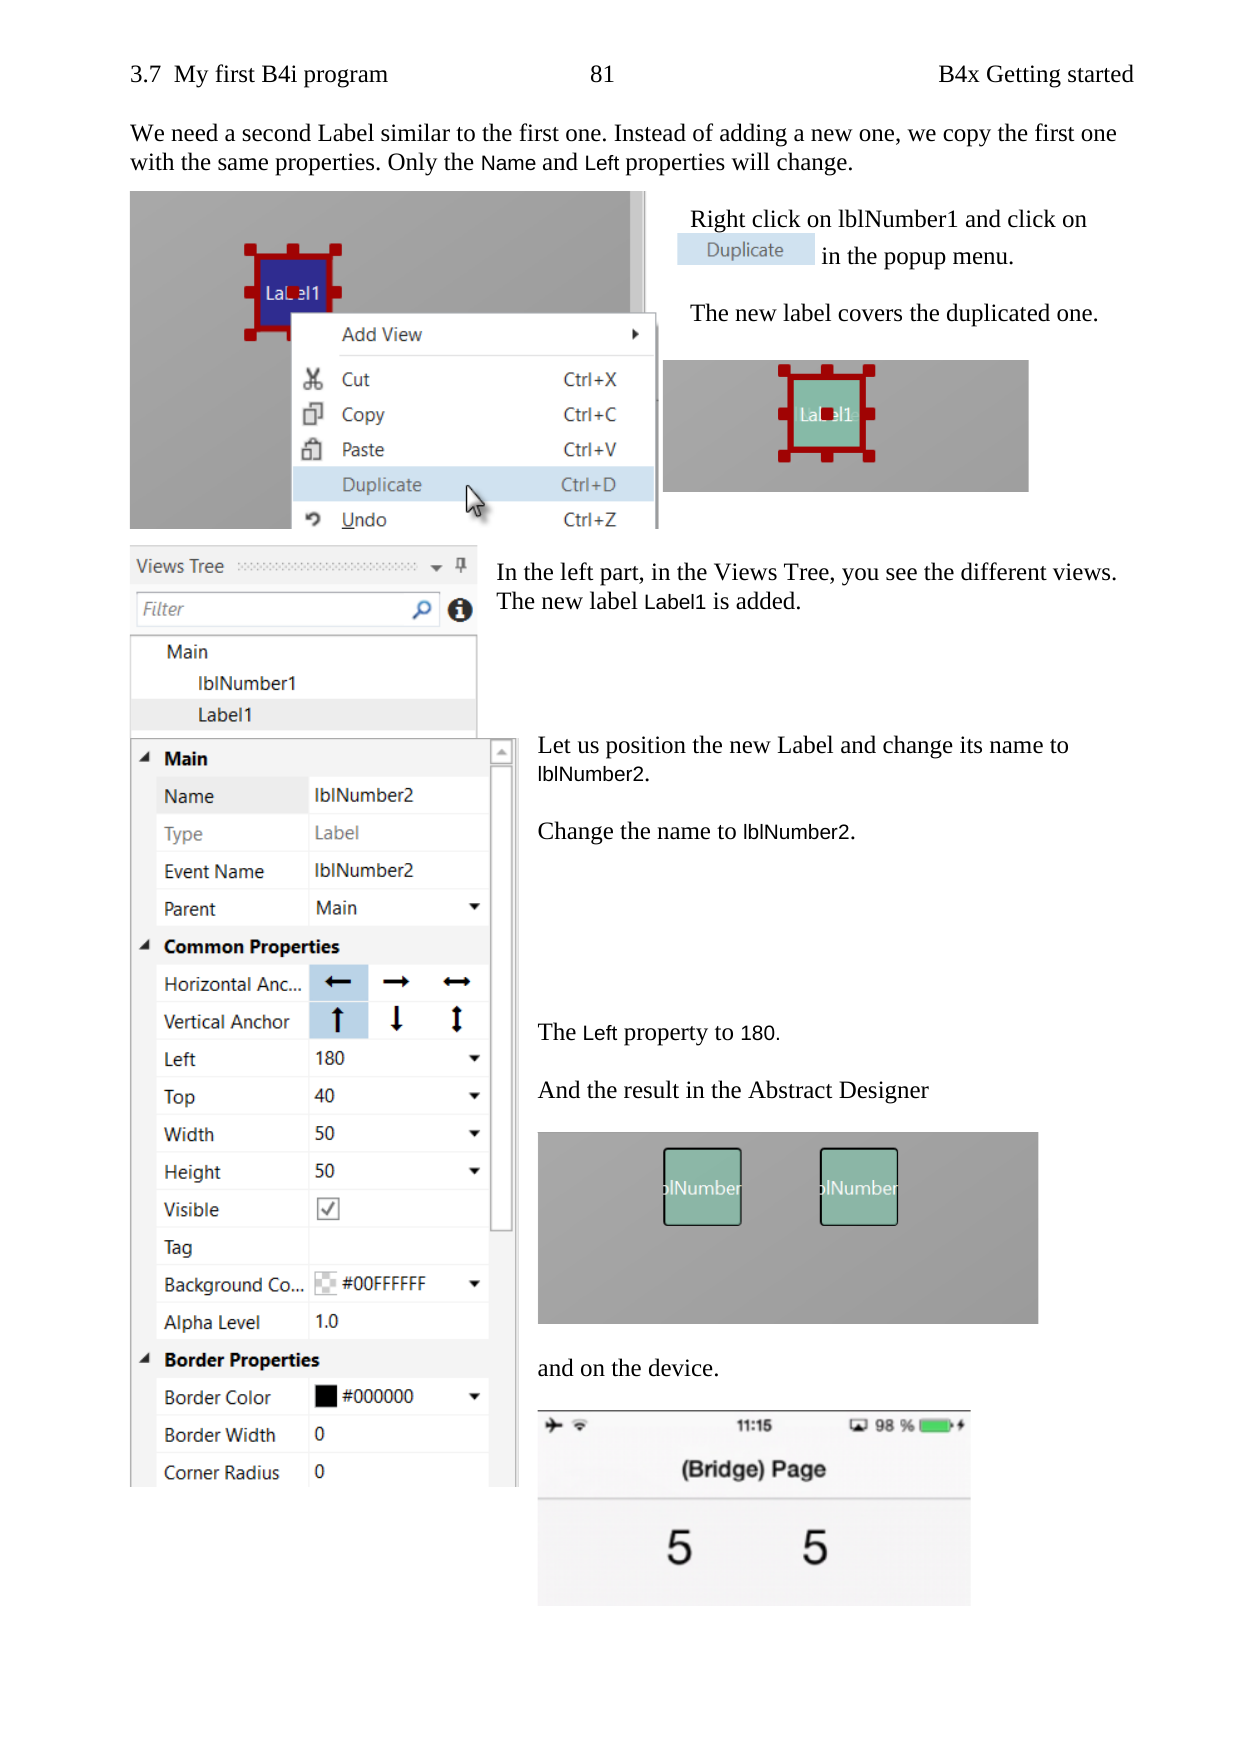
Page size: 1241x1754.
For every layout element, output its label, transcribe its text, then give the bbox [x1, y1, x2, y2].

picture [129, 191, 659, 529]
text The new label covers the duplicated one. [659, 298, 1134, 327]
text Let us position the new Label and change its name to lblNumber2. [478, 730, 1134, 787]
text Right click on lblNumber1 and click on in the popup menu. [659, 204, 1134, 270]
text and on the device. [519, 1353, 1134, 1381]
text And the result in the Abstract Designer [519, 1075, 1134, 1103]
picture [537, 1132, 1039, 1324]
text The Left property to 180. [519, 1017, 1134, 1046]
text Change the name to lblNumber2. [519, 816, 1134, 845]
text The new label Label1 is added. [478, 586, 1134, 615]
picture [129, 545, 519, 1487]
text In the left part, in the Views Tree, you see the different views. [478, 557, 1134, 586]
picture [662, 360, 1029, 492]
text We need a second Label similar to the first one. Instead of adding a new one, we copy the first one with the same properties. Only the Name and Left properties will change. [130, 118, 1134, 176]
picture [677, 233, 815, 265]
picture [537, 1410, 971, 1606]
